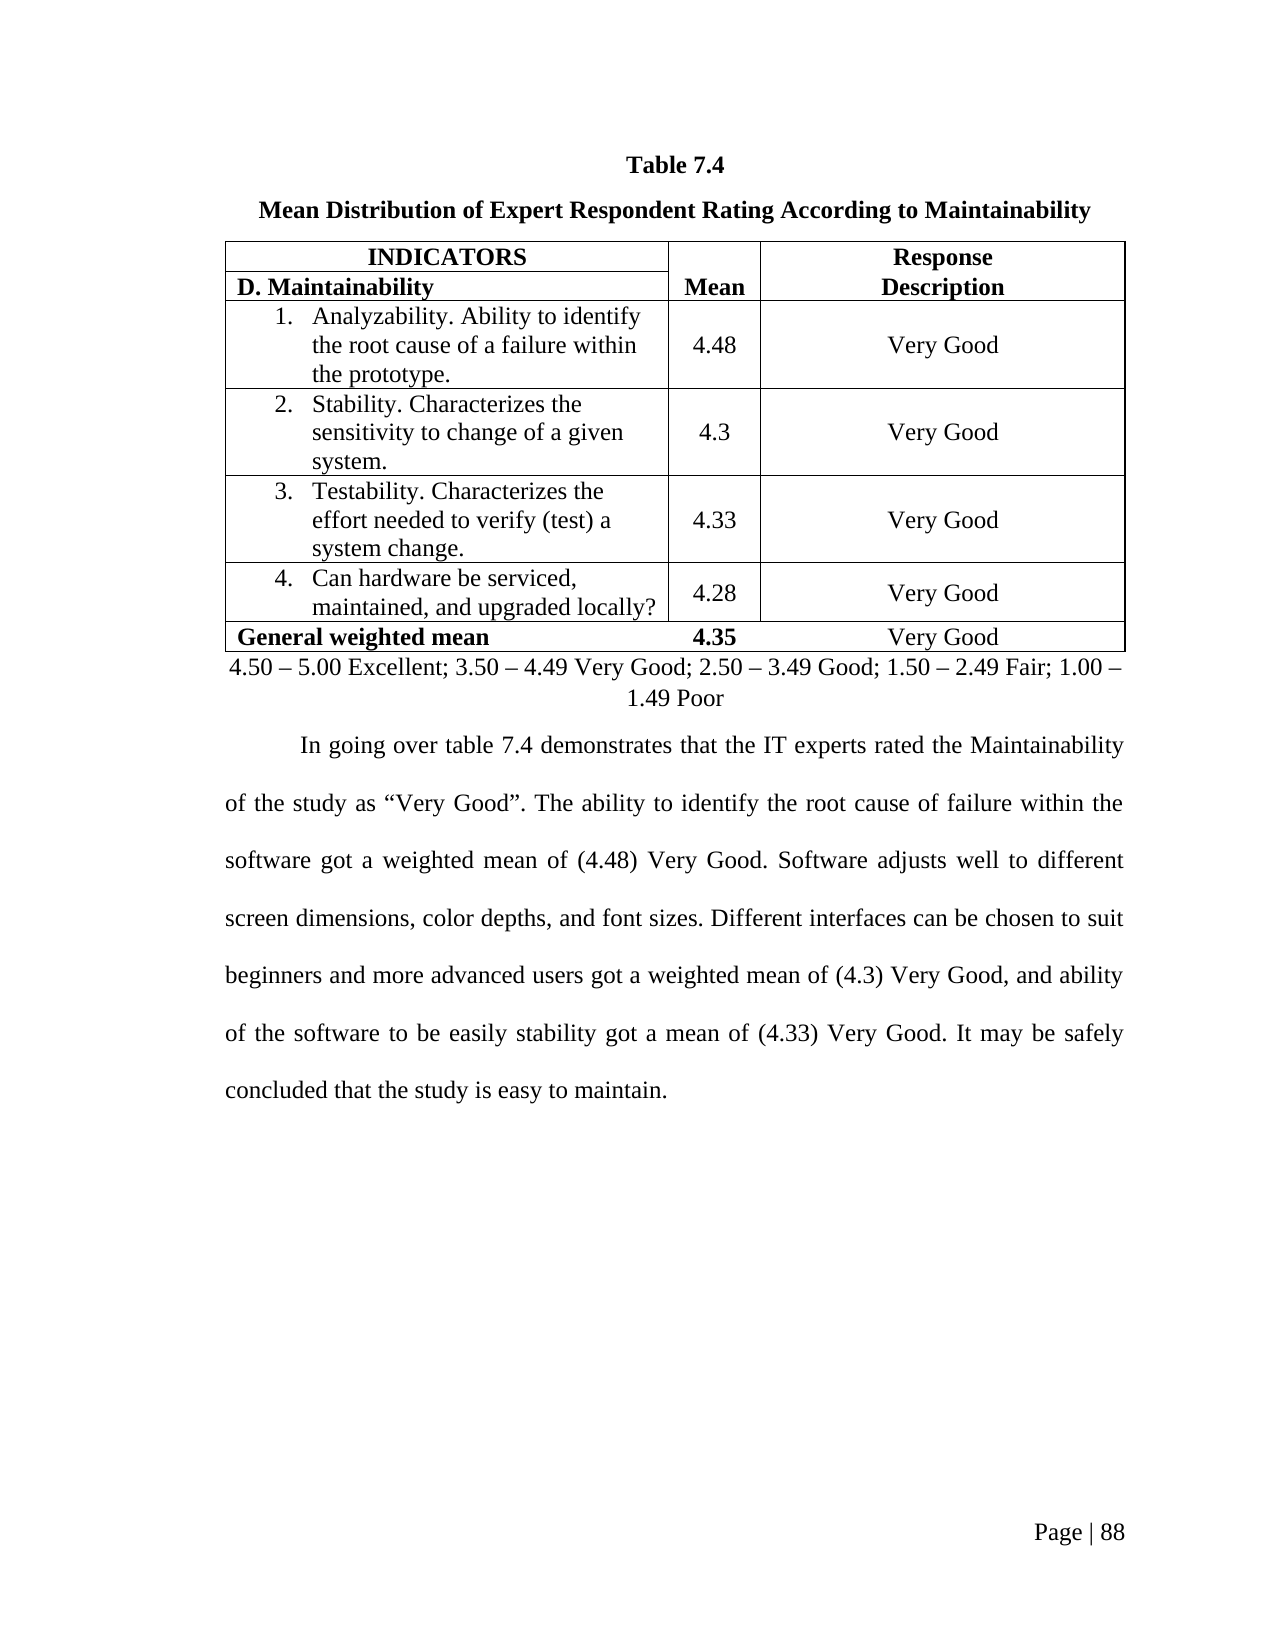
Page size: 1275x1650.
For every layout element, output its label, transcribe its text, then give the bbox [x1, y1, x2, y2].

table_header Response [761, 242, 1124, 271]
table_cell 4.35 [669, 622, 761, 651]
table_cell Very Good [761, 301, 1124, 388]
text Table 7.4 [225, 150, 1125, 179]
text 4.50 – 5.00 Excellent; 3.50 – 4.49 Very Good; 2.50 – 3.49 Good; 1.50 – 2.49 Fair; 1.00 – 1.49 Poor [225, 652, 1125, 711]
table_cell Very Good [761, 563, 1124, 621]
table_cell 4.33 [669, 476, 760, 562]
text Mean Distribution of Expert Respondent Rating According to Maintainability [225, 195, 1125, 224]
table_cell General weighted mean [226, 622, 668, 651]
table_header [669, 242, 760, 271]
table_cell Very Good [761, 622, 1124, 651]
table_cell 4.48 [669, 301, 760, 388]
table_cell Stability. Characterizes the sensitivity to change of a given system. [226, 389, 668, 475]
table_header INDICATORS [226, 242, 668, 271]
table_cell Can hardware be serviced, maintained, and upgraded locally? [226, 563, 668, 621]
table_cell 4.28 [669, 563, 760, 621]
table_cell 4.3 [669, 389, 760, 475]
table_cell Mean [669, 271, 760, 300]
table_cell Maintainability [226, 272, 668, 300]
table_cell Description [761, 271, 1124, 300]
table_cell Analyzability. Ability to identify the root cause of a failure within the prototype. [226, 301, 668, 388]
text In going over table 7.4 demonstrates that the IT experts rated the Maintainability of the study as “Very Good”. The ability to identify the root cause of failure within the software got a weighted mean of (4.48) Very Good. Software adjusts well to different screen dimensions, color depths, and font sizes. Different interfaces can be chosen to suit beginners and more advanced users got a weighted mean of (4.3) Very Good, and ability of the software to be easily stability got a mean of (4.33) Very Good. It may be safely concluded that the study is easy to maintain. [225, 730, 1125, 1104]
table_cell Testability. Characterizes the effort needed to verify (test) a system change. [226, 476, 668, 562]
table_cell Very Good [761, 389, 1124, 475]
table_cell Very Good [761, 476, 1124, 562]
